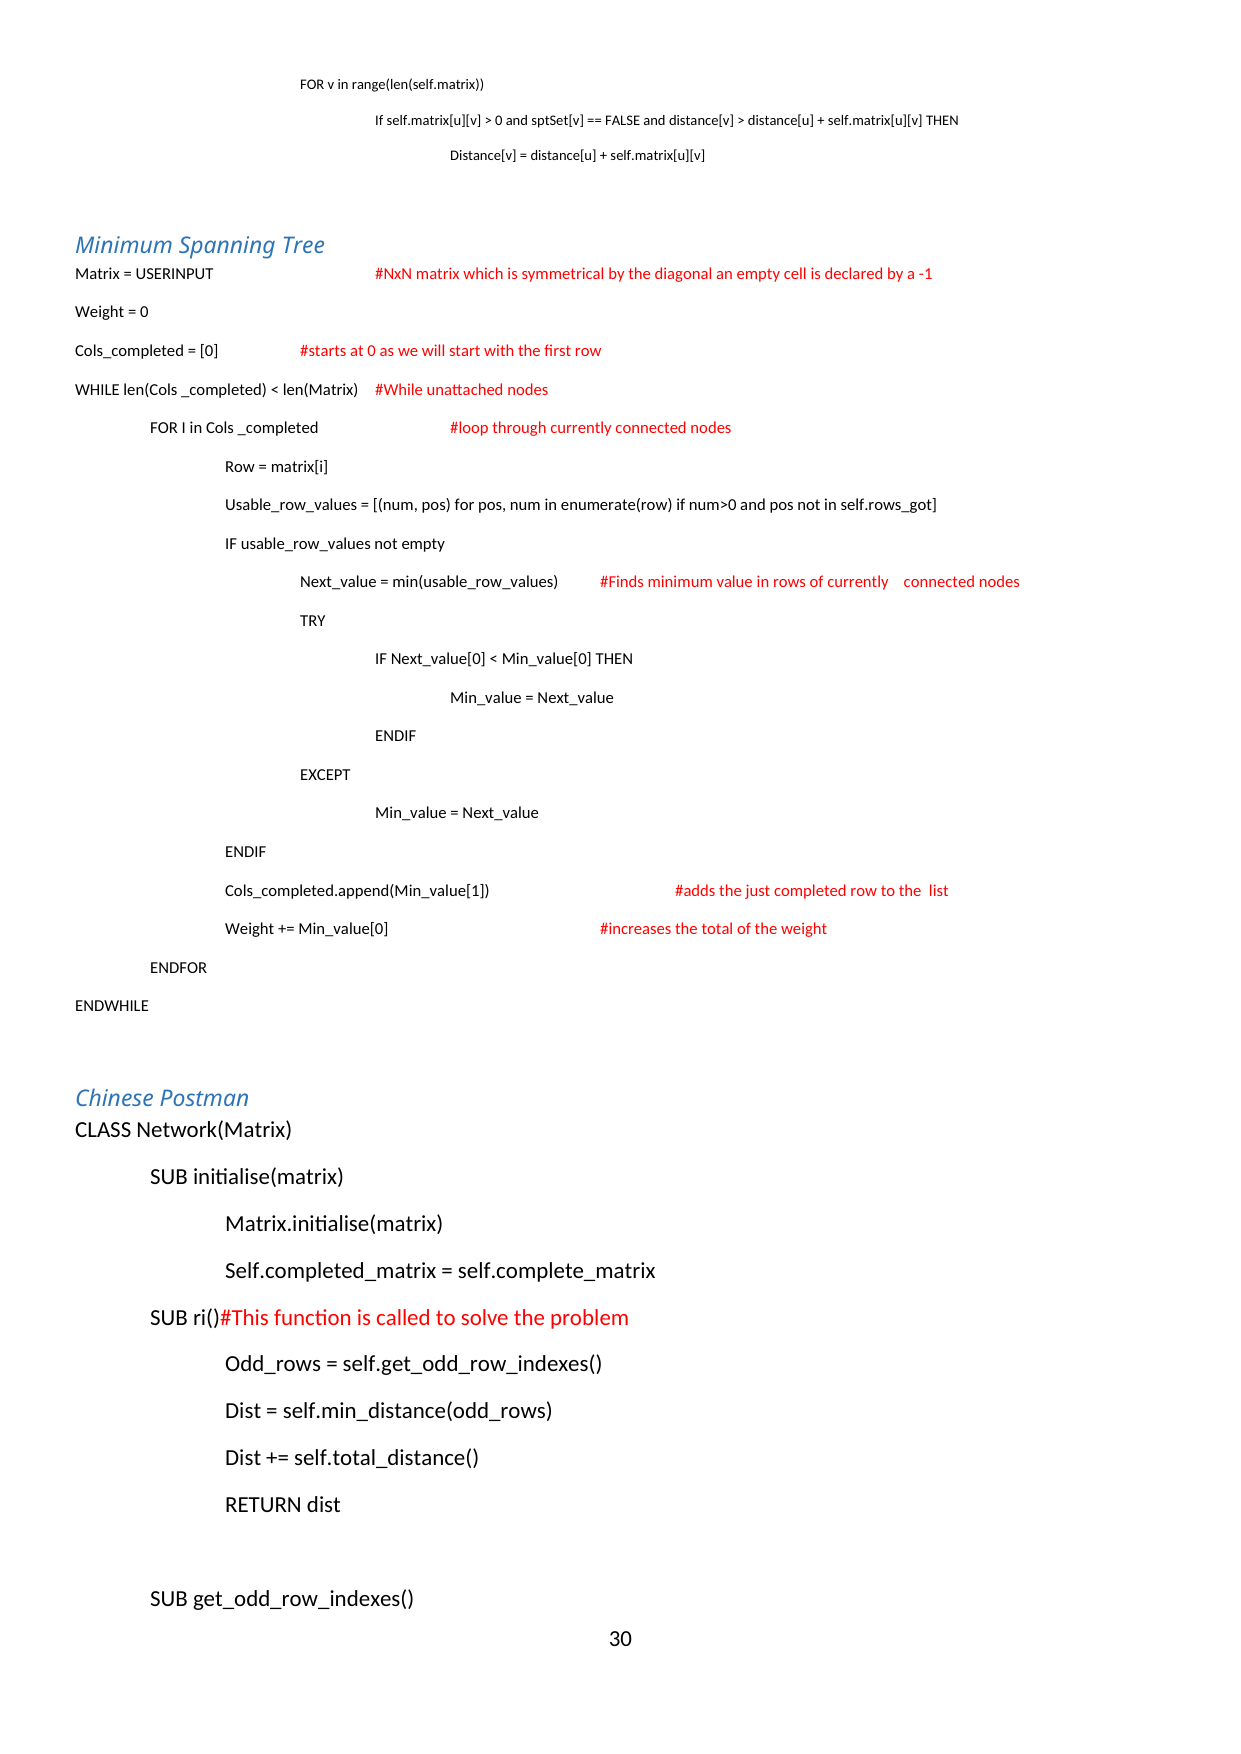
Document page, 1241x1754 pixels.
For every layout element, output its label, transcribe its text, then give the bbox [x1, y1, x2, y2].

text FOR I in Cols _completed #loop through currently connected nodes [75, 417, 1165, 438]
text IF Next_value[0] < Min_value[0] THEN [225, 648, 1165, 669]
text Row = matrix[i] [75, 456, 1165, 476]
text Weight += Min_value[0] #increases the total of the weight [150, 918, 1165, 939]
text Weight = 0 [75, 302, 1165, 322]
text Next_value = min(usable_row_values) #Finds minimum value in rows of currently connected nodes [300, 571, 1165, 592]
text Cols_completed.append(Min_value[1]) #adds the just completed row to the list [225, 880, 1165, 900]
text Min_value = Next_value [225, 687, 1165, 707]
text WHILE len(Cols _completed) < len(Matrix) #While unattached nodes [75, 379, 1165, 399]
text SUB initialise(matrix) [75, 1162, 1165, 1190]
text ENDIF [225, 726, 1165, 746]
text Matrix.initialise(matrix) [75, 1209, 1165, 1237]
text If self.matrix[u][v] > 0 and sptSet[v] == FALSE and distance[v] > distance[u] + self.matrix[u][v] THEN [75, 111, 1165, 129]
subtitle Minimum Spanning Tree [75, 229, 1165, 261]
text SUB ri()#This function is called to solve the problem [75, 1303, 1165, 1331]
text ENDFOR [75, 957, 1165, 977]
text RETURN dist [75, 1490, 1165, 1518]
text CLASS Network(Matrix) [75, 1115, 1165, 1143]
text ENDIF [75, 841, 1165, 862]
text Self.completed_matrix = self.complete_matrix [75, 1256, 1165, 1284]
subtitle Chinese Postman [75, 1081, 1165, 1113]
text EXCEPT [225, 764, 1165, 784]
text Odd_rows = self.get_odd_row_indexes() [75, 1349, 1165, 1378]
text Matrix = USERINPUT #NxN matrix which is symmetrical by the diagonal an empty cell is declared by a -1 [75, 263, 1165, 283]
text TRY [225, 610, 1165, 630]
text ENDWHILE [75, 995, 1165, 1016]
text Cols_completed = [0] #starts at 0 as we will start with the first row [75, 340, 1165, 361]
text Dist += self.total_distance() [75, 1443, 1165, 1471]
text Min_value = Next_value [225, 803, 1165, 823]
text FOR v in range(len(self.matrix)) [75, 75, 1165, 93]
text IF usable_row_values not empty [75, 533, 1165, 553]
text Distance[v] = distance[u] + self.matrix[u][v] [75, 147, 1165, 164]
text Dist = self.min_distance(odd_rows) [75, 1396, 1165, 1424]
text SUB get_odd_row_indexes() [75, 1584, 1165, 1612]
text Usable_row_values = [(num, pos) for pos, num in enumerate(row) if num>0 and pos not in self.rows_got] [75, 494, 1165, 515]
